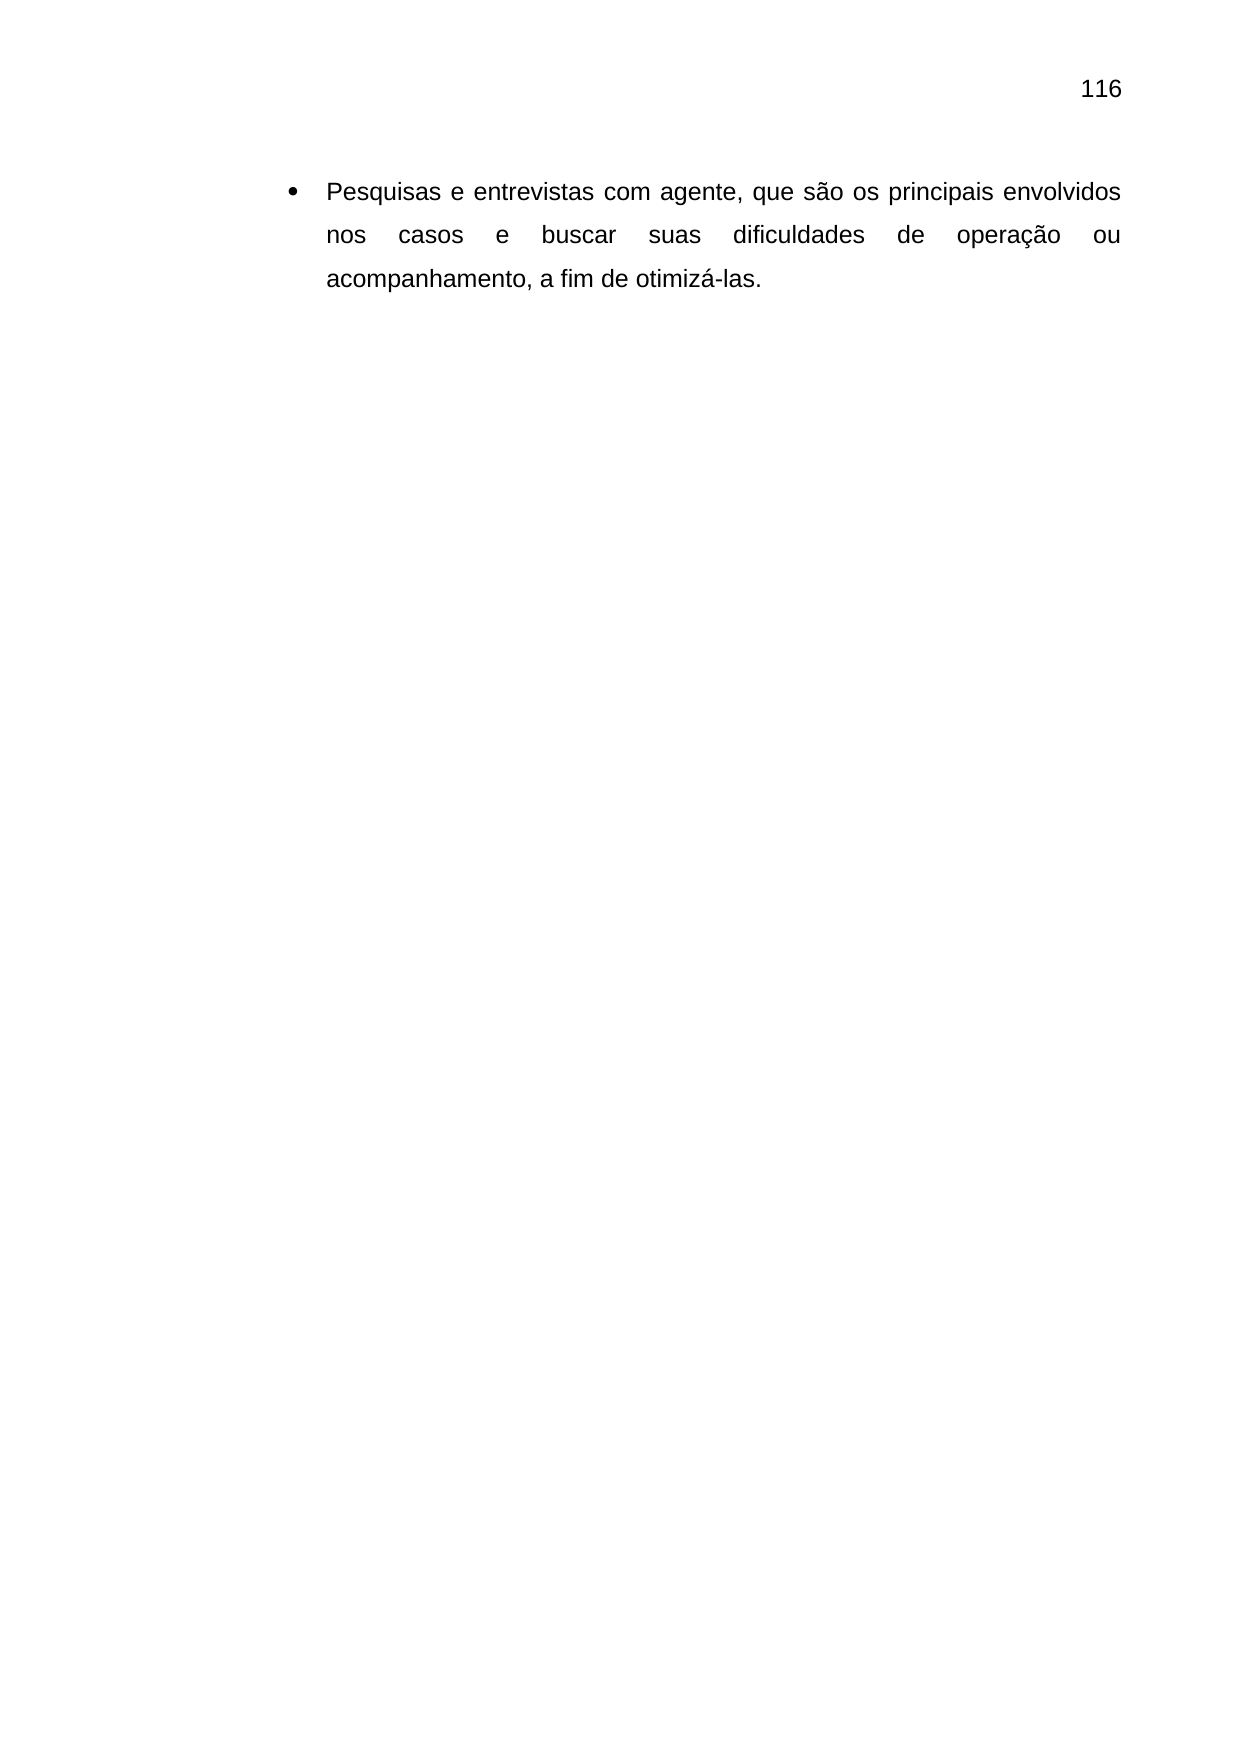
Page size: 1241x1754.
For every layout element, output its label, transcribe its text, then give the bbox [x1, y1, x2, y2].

list Pesquisas e entrevistas com agente, que são os principais envolvidos nos casos e buscar suas dificuldades de operação ou acompanhamento, a fim de otimizá-las. [288, 177, 1122, 292]
